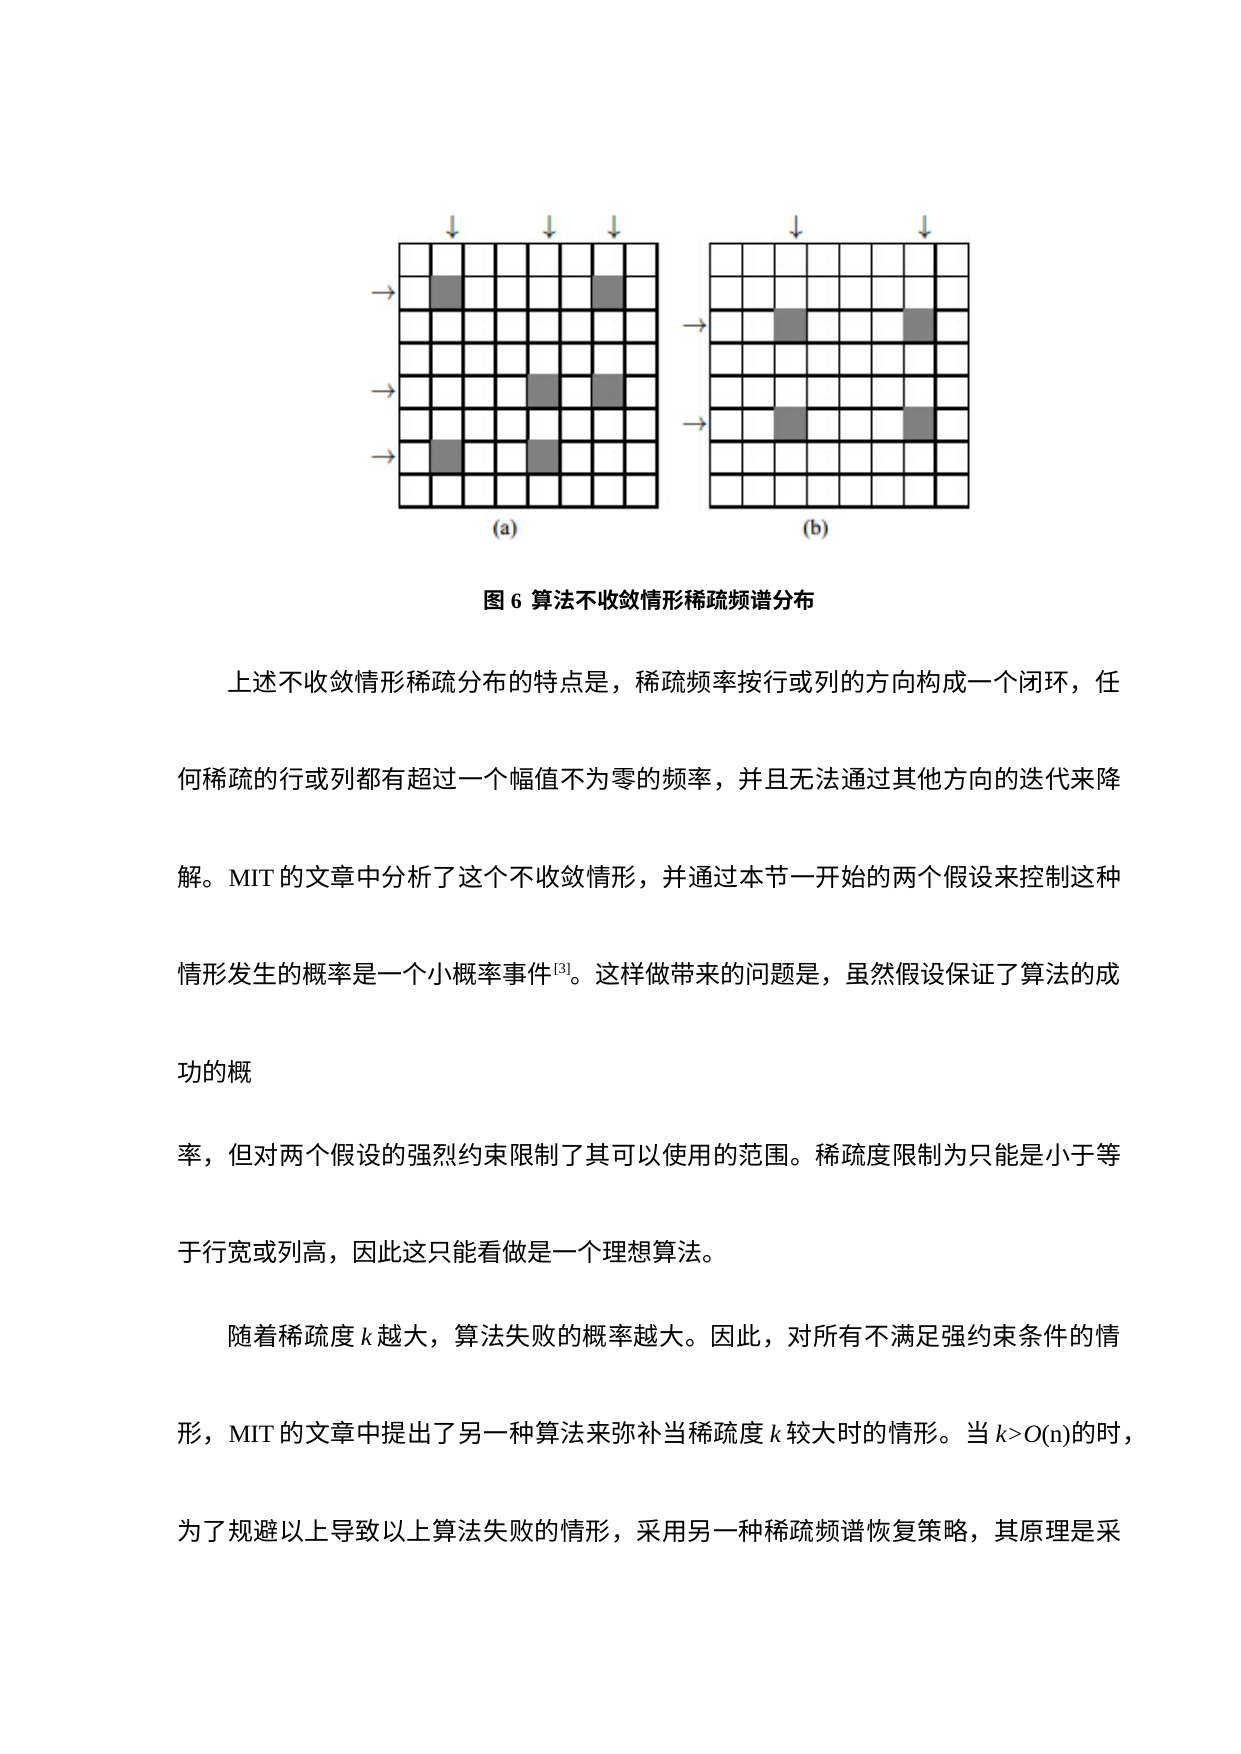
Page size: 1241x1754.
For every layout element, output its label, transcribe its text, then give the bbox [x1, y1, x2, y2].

picture [354, 192, 995, 553]
text 率，但对两个假设的强烈约束限制了其可以使用的范围。稀疏度限制为只能是小于等于行宽或列高，因此这只能看做是一个理想算法。 [177, 1121, 1122, 1283]
text 图 6 算法不收敛情形稀疏频谱分布 [177, 583, 1122, 615]
text 上述不收敛情形稀疏分布的特点是，稀疏频率按行或列的方向构成一个闭环，任何稀疏的行或列都有超过一个幅值不为零的频率，并且无法通过其他方向的迭代来降解。MIT的文章中分析了这个不收敛情形，并通过本节一开始的两个假设来控制这种情形发生的概率是一个小概率事件[3]。这样做带来的问题是，虽然假设保证了算法的成功的概 [177, 648, 1122, 1103]
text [177, 1302, 1122, 1562]
